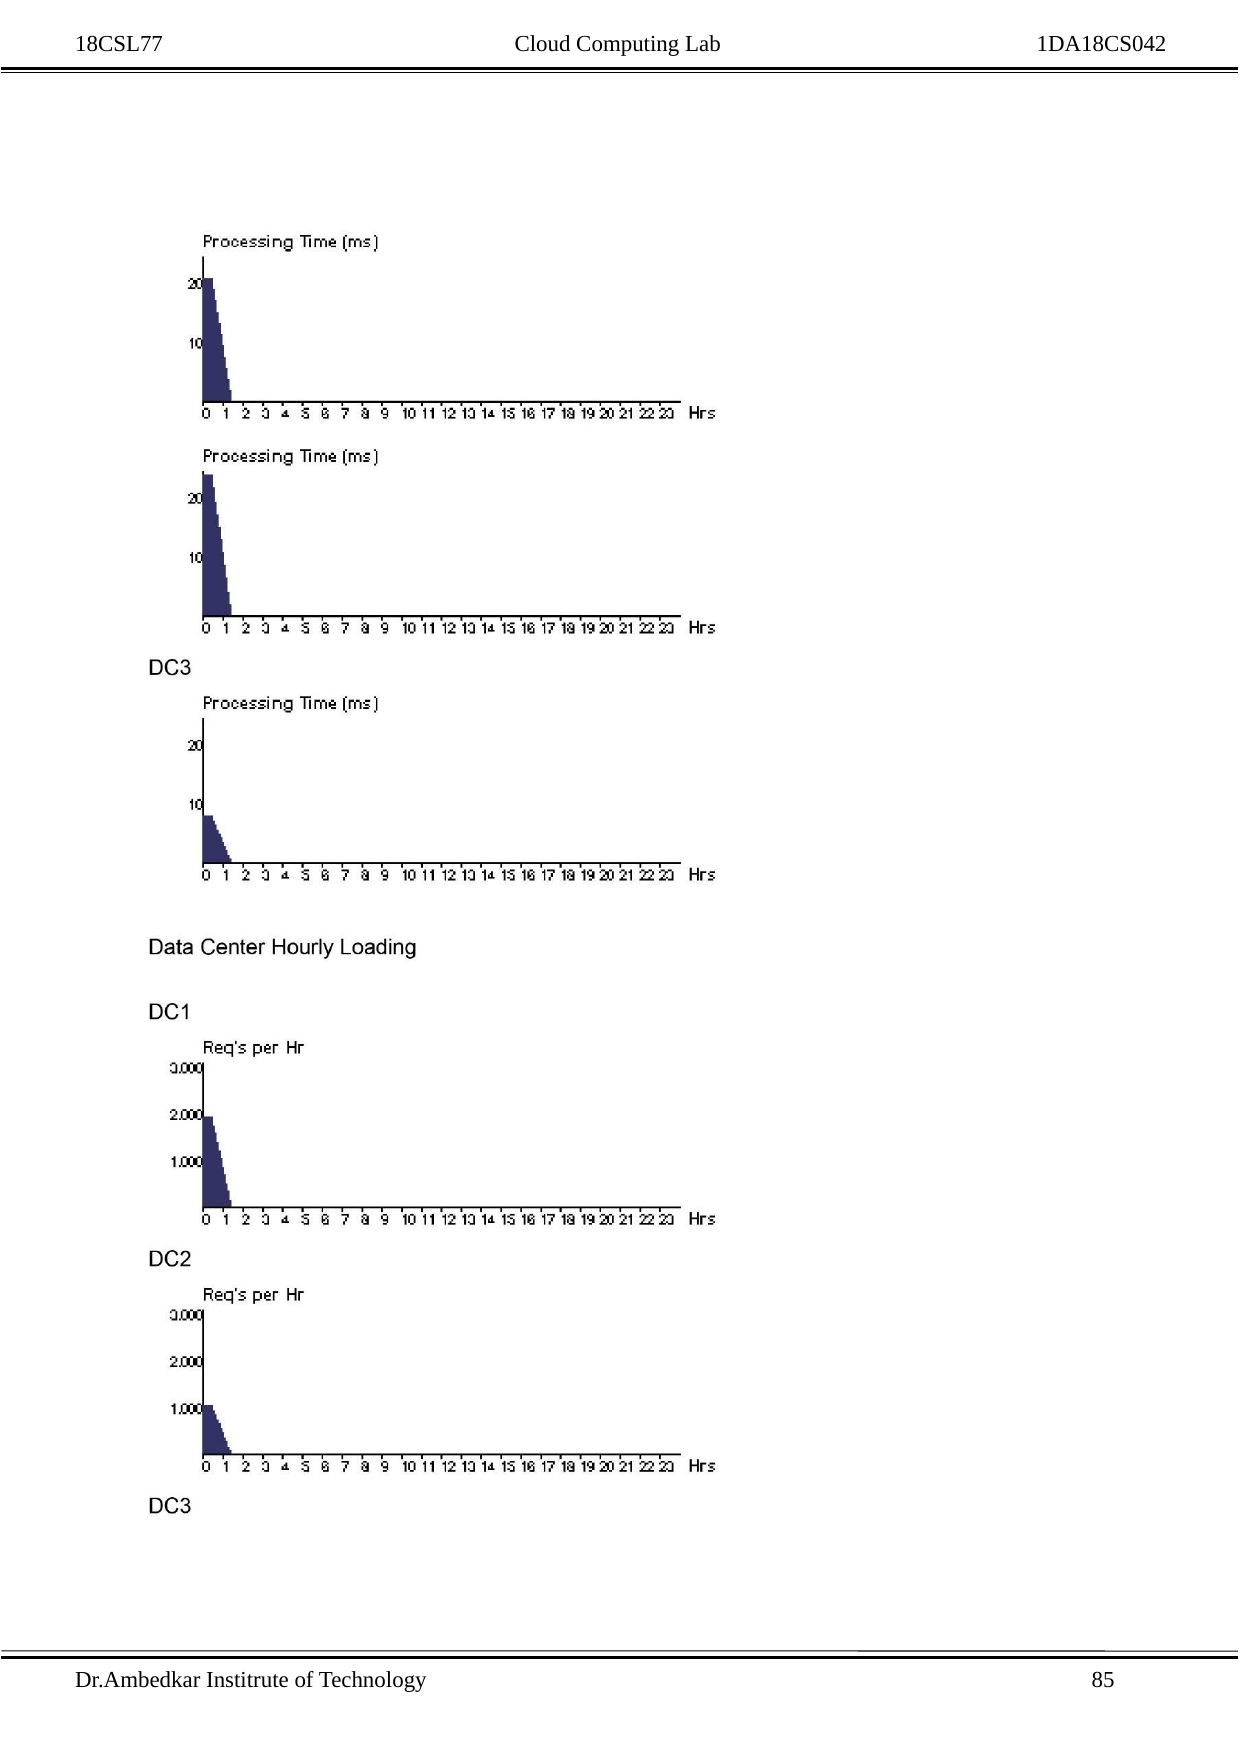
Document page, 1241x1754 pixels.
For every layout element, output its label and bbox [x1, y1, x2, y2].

picture [83, 148, 1157, 1574]
